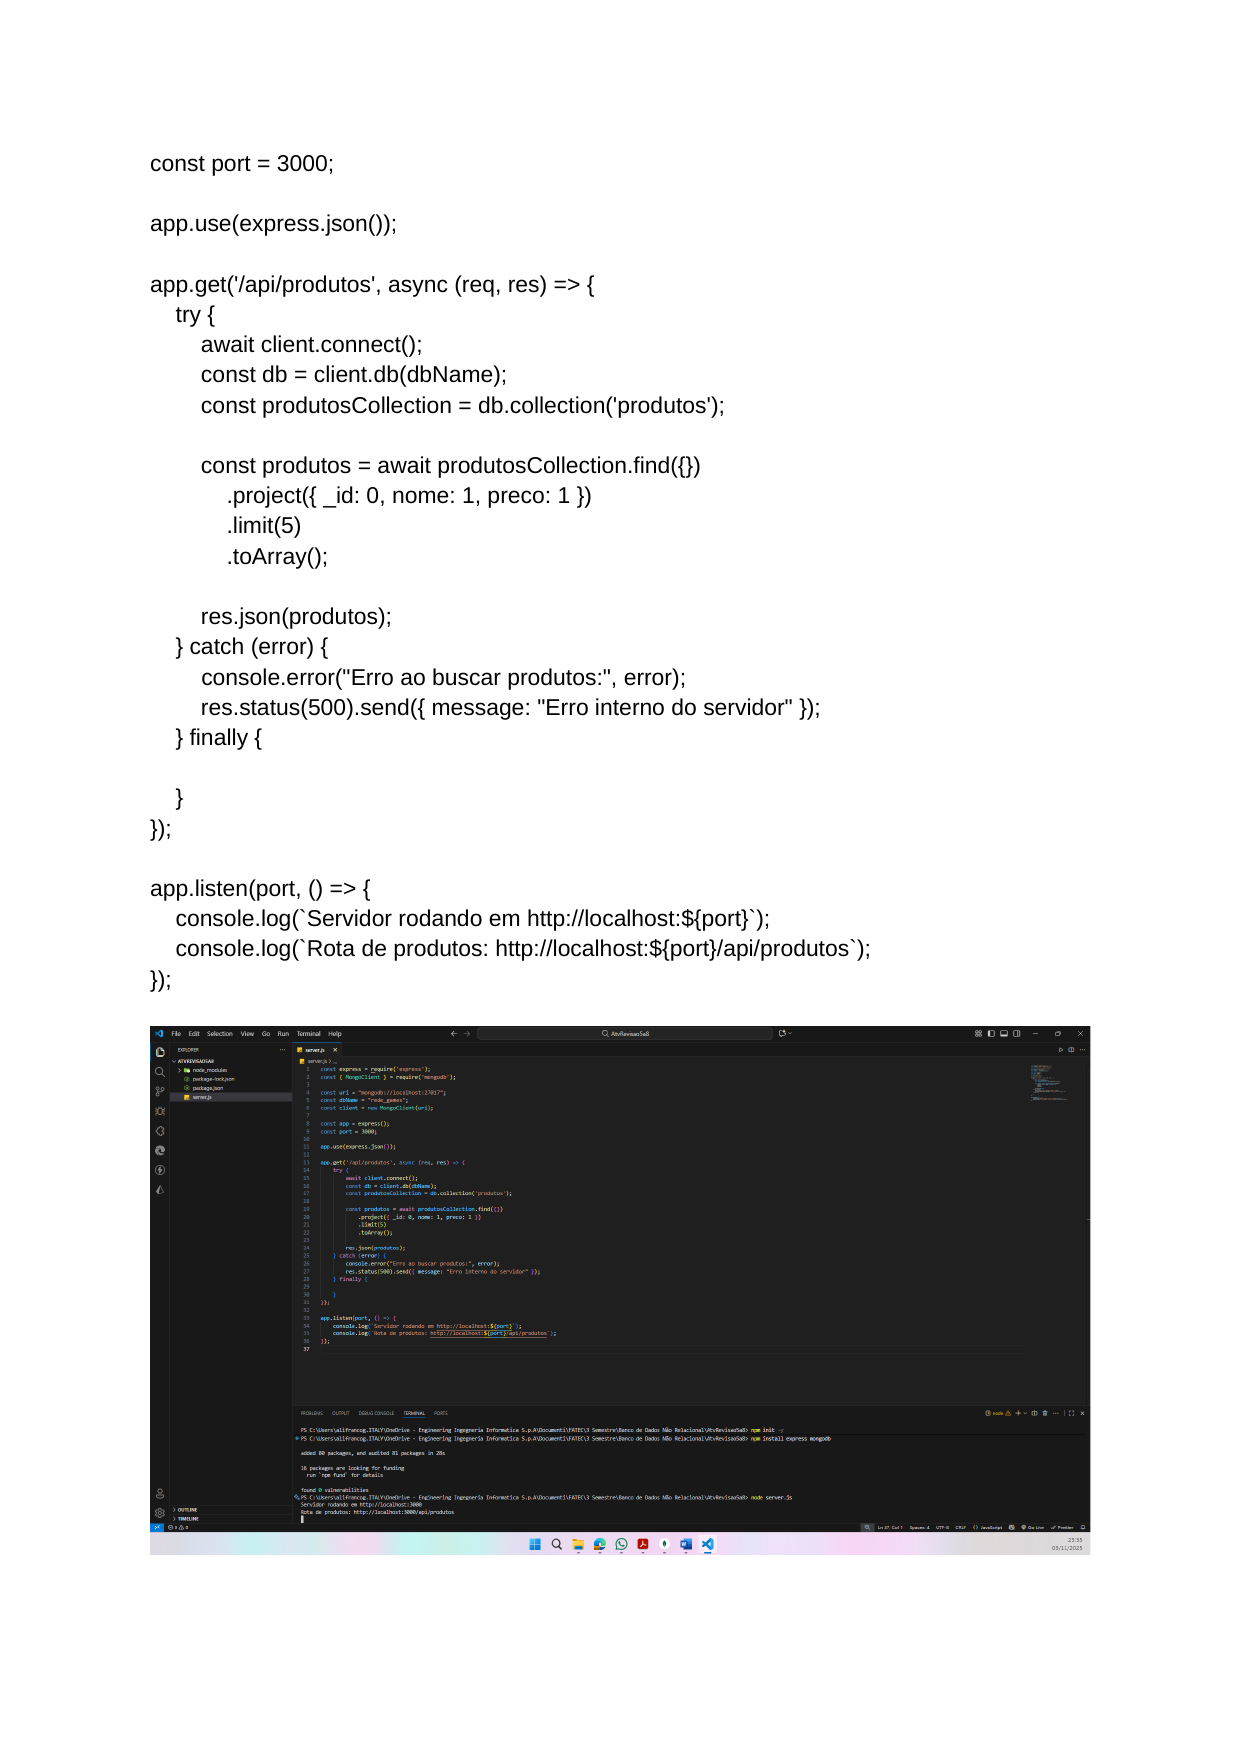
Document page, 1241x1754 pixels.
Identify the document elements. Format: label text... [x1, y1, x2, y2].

text app.use(express.json()); [150, 210, 1090, 237]
text } catch (error) { [150, 633, 1090, 660]
text } finally { [150, 724, 1090, 750]
text const produtos = await produtosCollection.find({}) [150, 452, 1090, 478]
text .project({ _id: 0, nome: 1, preco: 1 }) [150, 482, 1090, 509]
text app.listen(port, () => { [150, 875, 1090, 901]
text } [150, 784, 1090, 811]
text .limit(5) [150, 512, 1090, 539]
text const produtosCollection = db.collection('produtos'); [150, 392, 1090, 418]
text .toArray(); [150, 543, 1090, 569]
text await client.connect(); [150, 331, 1090, 358]
text console.log(`Servidor rodando em http://localhost:${port}`); [150, 905, 1090, 932]
text res.json(produtos); [150, 603, 1090, 629]
text app.get('/api/produtos', async (req, res) => { [150, 271, 1090, 297]
text try { [150, 301, 1090, 327]
text console.log(`Rota de produtos: http://localhost:${port}/api/produtos`); [150, 935, 1090, 962]
picture [150, 1026, 1091, 1555]
text }); [150, 814, 1090, 841]
text const db = client.db(dbName); [150, 361, 1090, 388]
text }); [150, 966, 1090, 992]
text res.status(500).send({ message: "Erro interno do servidor" }); [150, 694, 1090, 720]
text const port = 3000; [150, 150, 1090, 176]
text console.error("Erro ao buscar produtos:", error); [150, 663, 1090, 690]
